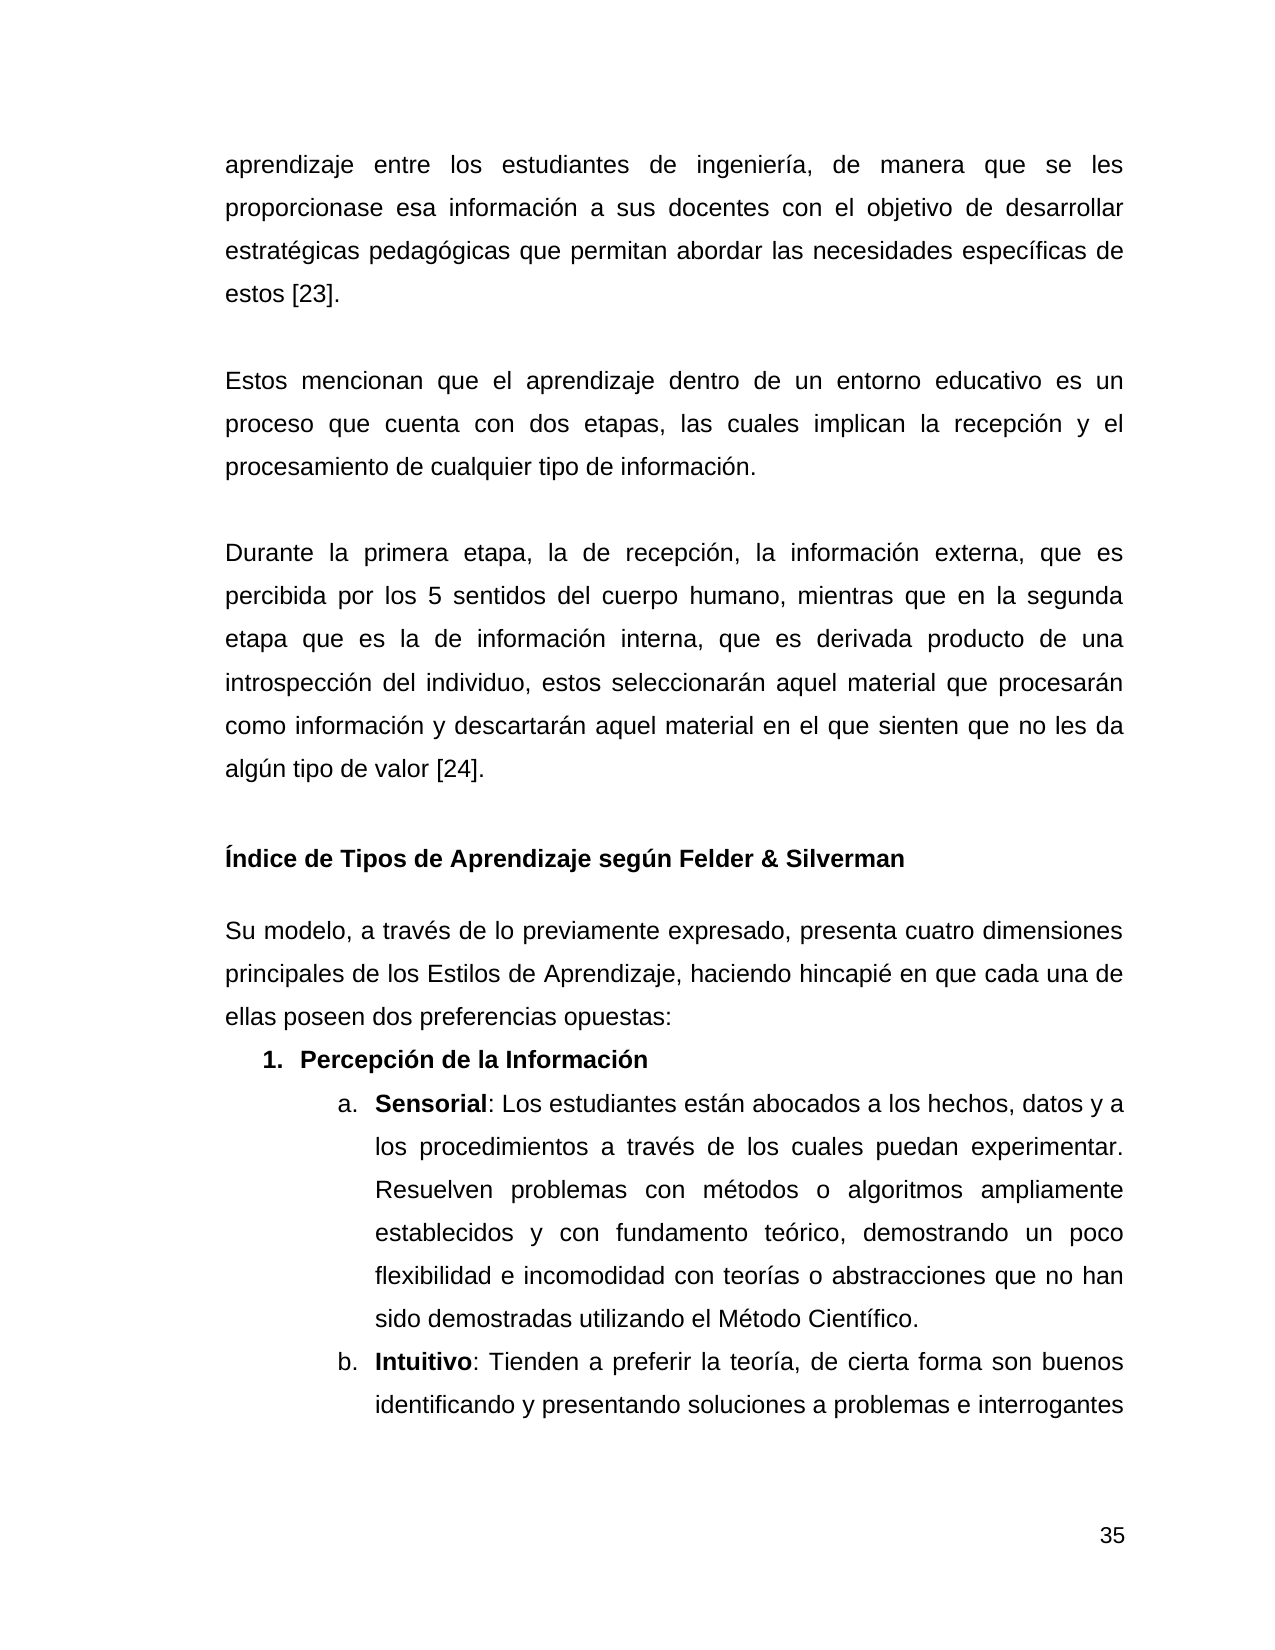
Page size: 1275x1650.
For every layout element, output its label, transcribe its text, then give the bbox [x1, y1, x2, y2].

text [225, 150, 1125, 308]
text Estos mencionan que el aprendizaje dentro de un entorno educativo es un proceso que cuenta con dos etapas, las cuales implican la recepción y el procesamiento de cualquier tipo de información. [225, 366, 1125, 481]
text Durante la primera etapa, la de recepción, la información externa, que es percibida por los 5 sentidos del cuerpo humano, mientras que en la segunda etapa que es la de información interna, que es derivada producto de una introspección del individuo, estos seleccionarán aquel material que procesarán como información y descartarán aquel material en el que sienten que no les da algún tipo de valor . [225, 538, 1125, 782]
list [337, 1347, 1125, 1419]
list Percepción de la Información [262, 1045, 1125, 1074]
text Su modelo, a través de lo previamente expresado, presenta cuatro dimensiones principales de los Estilos de Aprendizaje, haciendo hincapié en que cada una de ellas poseen dos preferencias opuestas: [225, 916, 1125, 1031]
list Sensorial: Los estudiantes están abocados a los hechos, datos y a los procedimientos a través de los cuales puedan experimentar. Resuelven problemas con métodos o algoritmos ampliamente establecidos y con fundamento teórico, demostrando un poco flexibilidad e incomodidad con teorías o abstracciones que no han sido demostradas utilizando el Método Científico. [337, 1088, 1125, 1333]
subtitle Índice de Tipos de Aprendizaje según Felder & Silverman [225, 844, 1125, 873]
